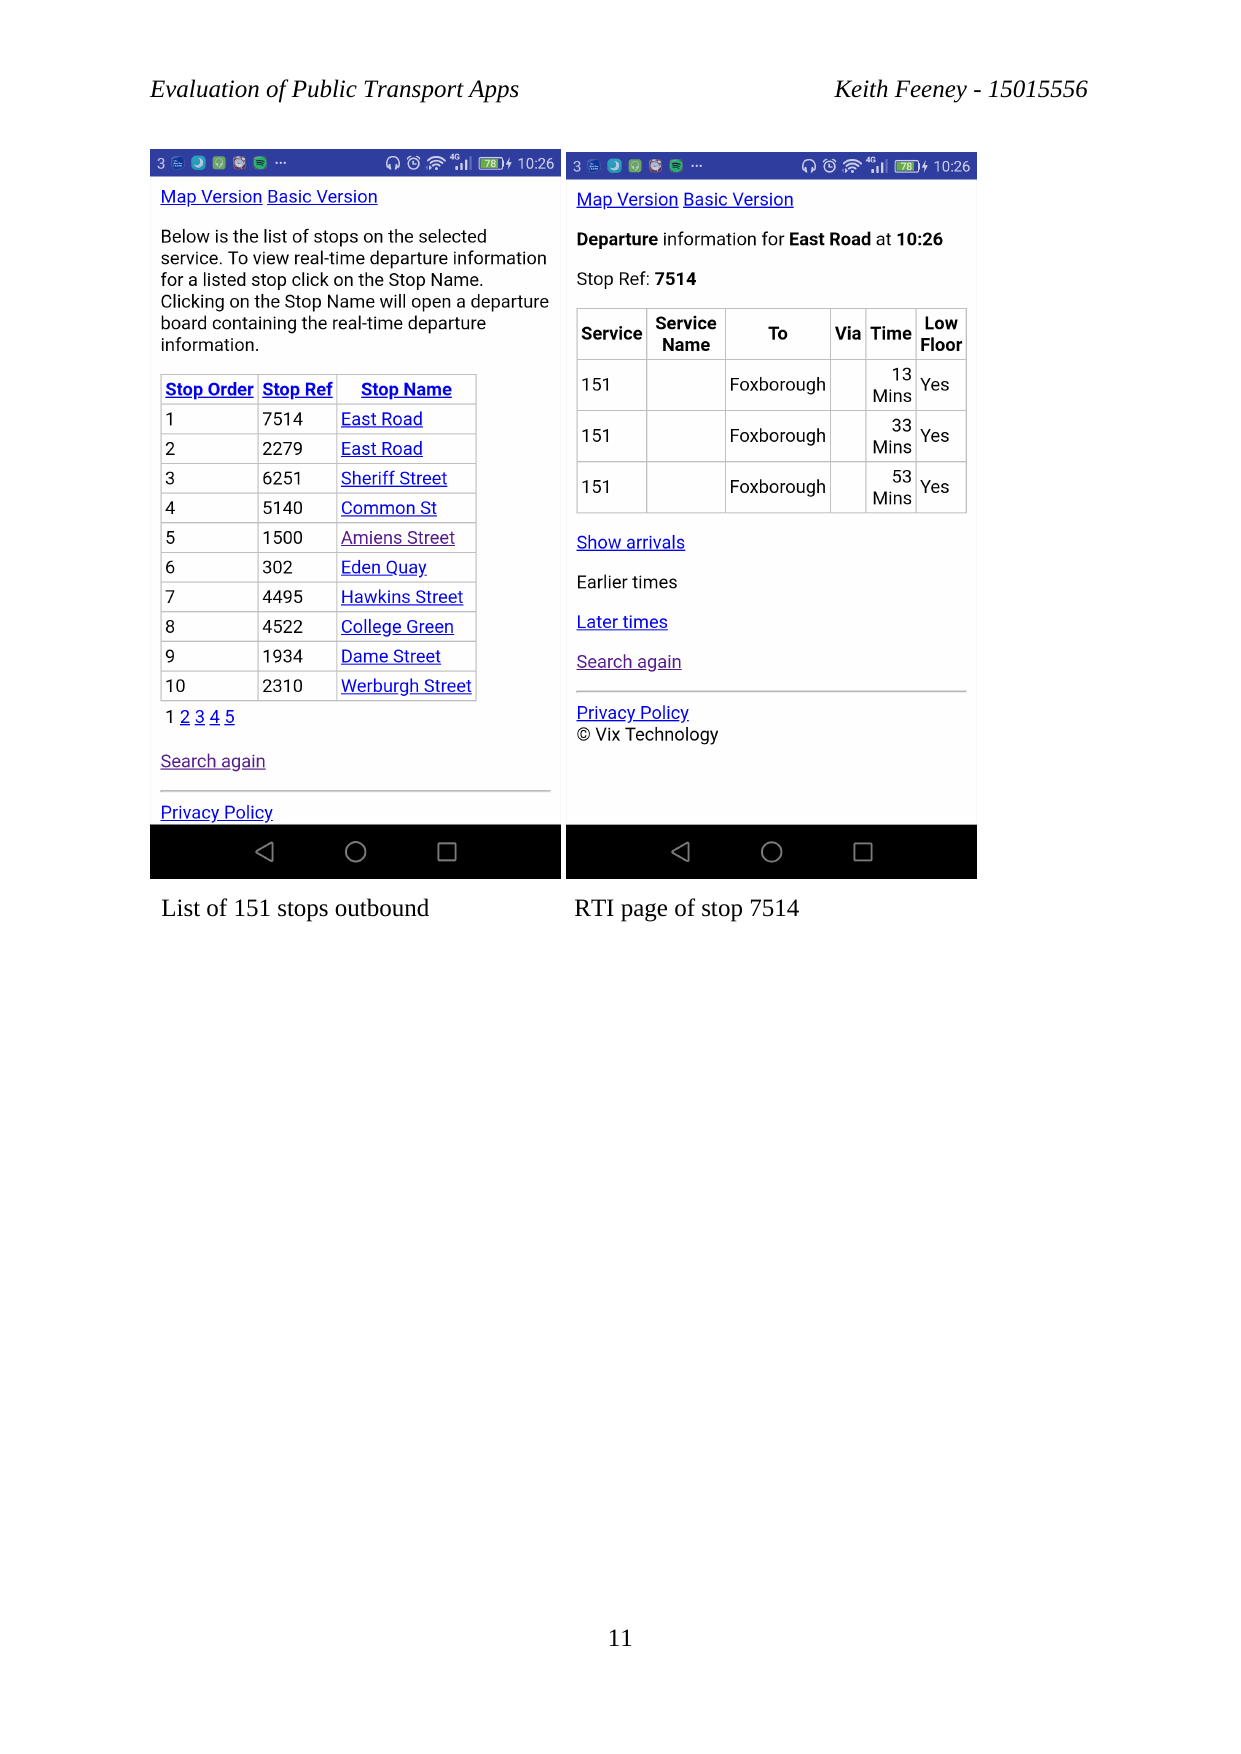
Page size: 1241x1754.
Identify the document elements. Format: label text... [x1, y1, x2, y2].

picture [150, 149, 561, 879]
table_header List of 151 stops outbound [150, 894, 563, 922]
table_header RTI page of stop 7514 [563, 894, 1089, 922]
picture [566, 152, 977, 879]
